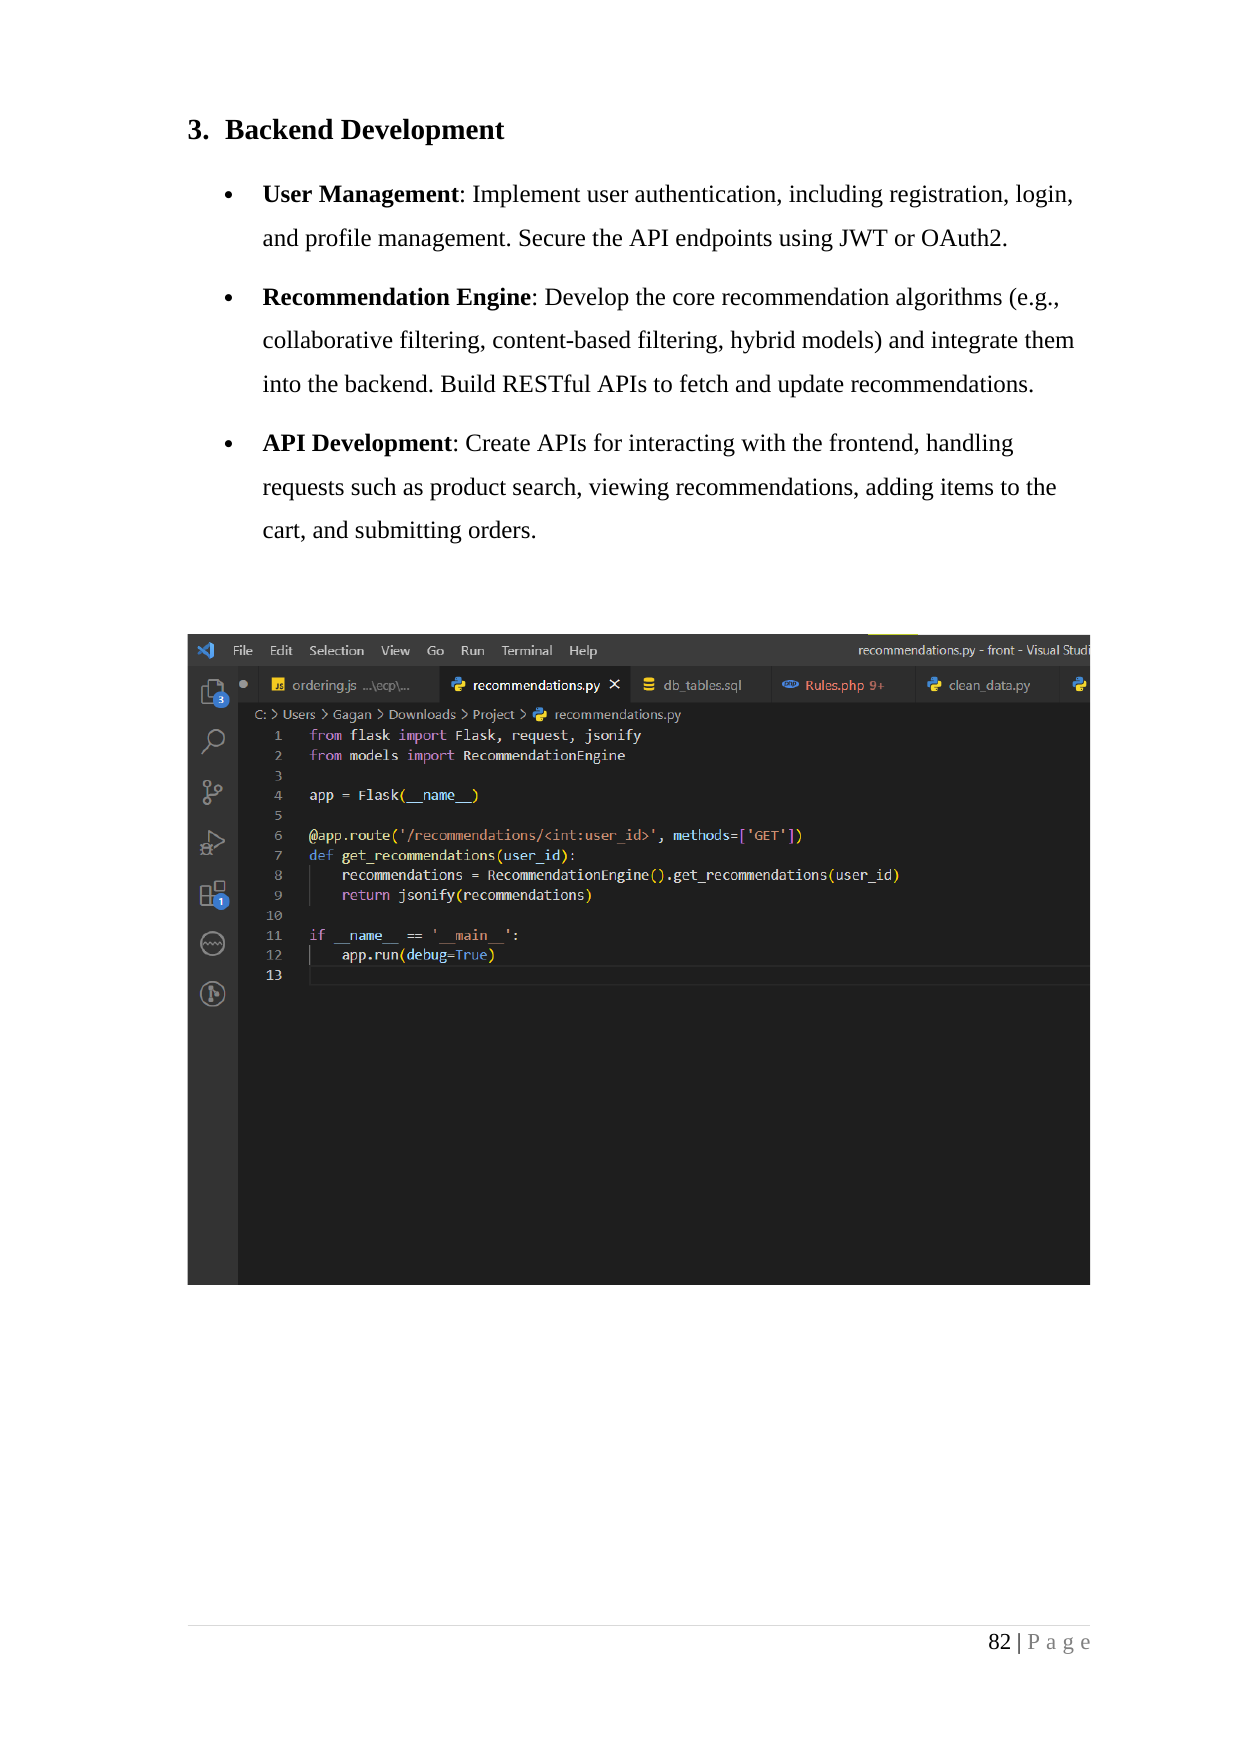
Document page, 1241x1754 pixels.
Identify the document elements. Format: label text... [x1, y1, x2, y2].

list Backend Development [187, 112, 1090, 146]
list API Development: Create APIs for interacting with the frontend, handling requests such as product search, viewing recommendations, adding items to the cart, and submitting orders. [225, 428, 1090, 543]
list User Management: Implement user authentication, including registration, login, and profile management. Secure the API endpoints using JWT or OAuth2. [225, 179, 1090, 251]
picture [187, 634, 1091, 1285]
list Recommendation Engine: Develop the core recommendation algorithms (e.g., collaborative filtering, content-based filtering, hybrid models) and integrate them into the backend. Build RESTful APIs to fetch and update recommendations. [225, 282, 1090, 397]
